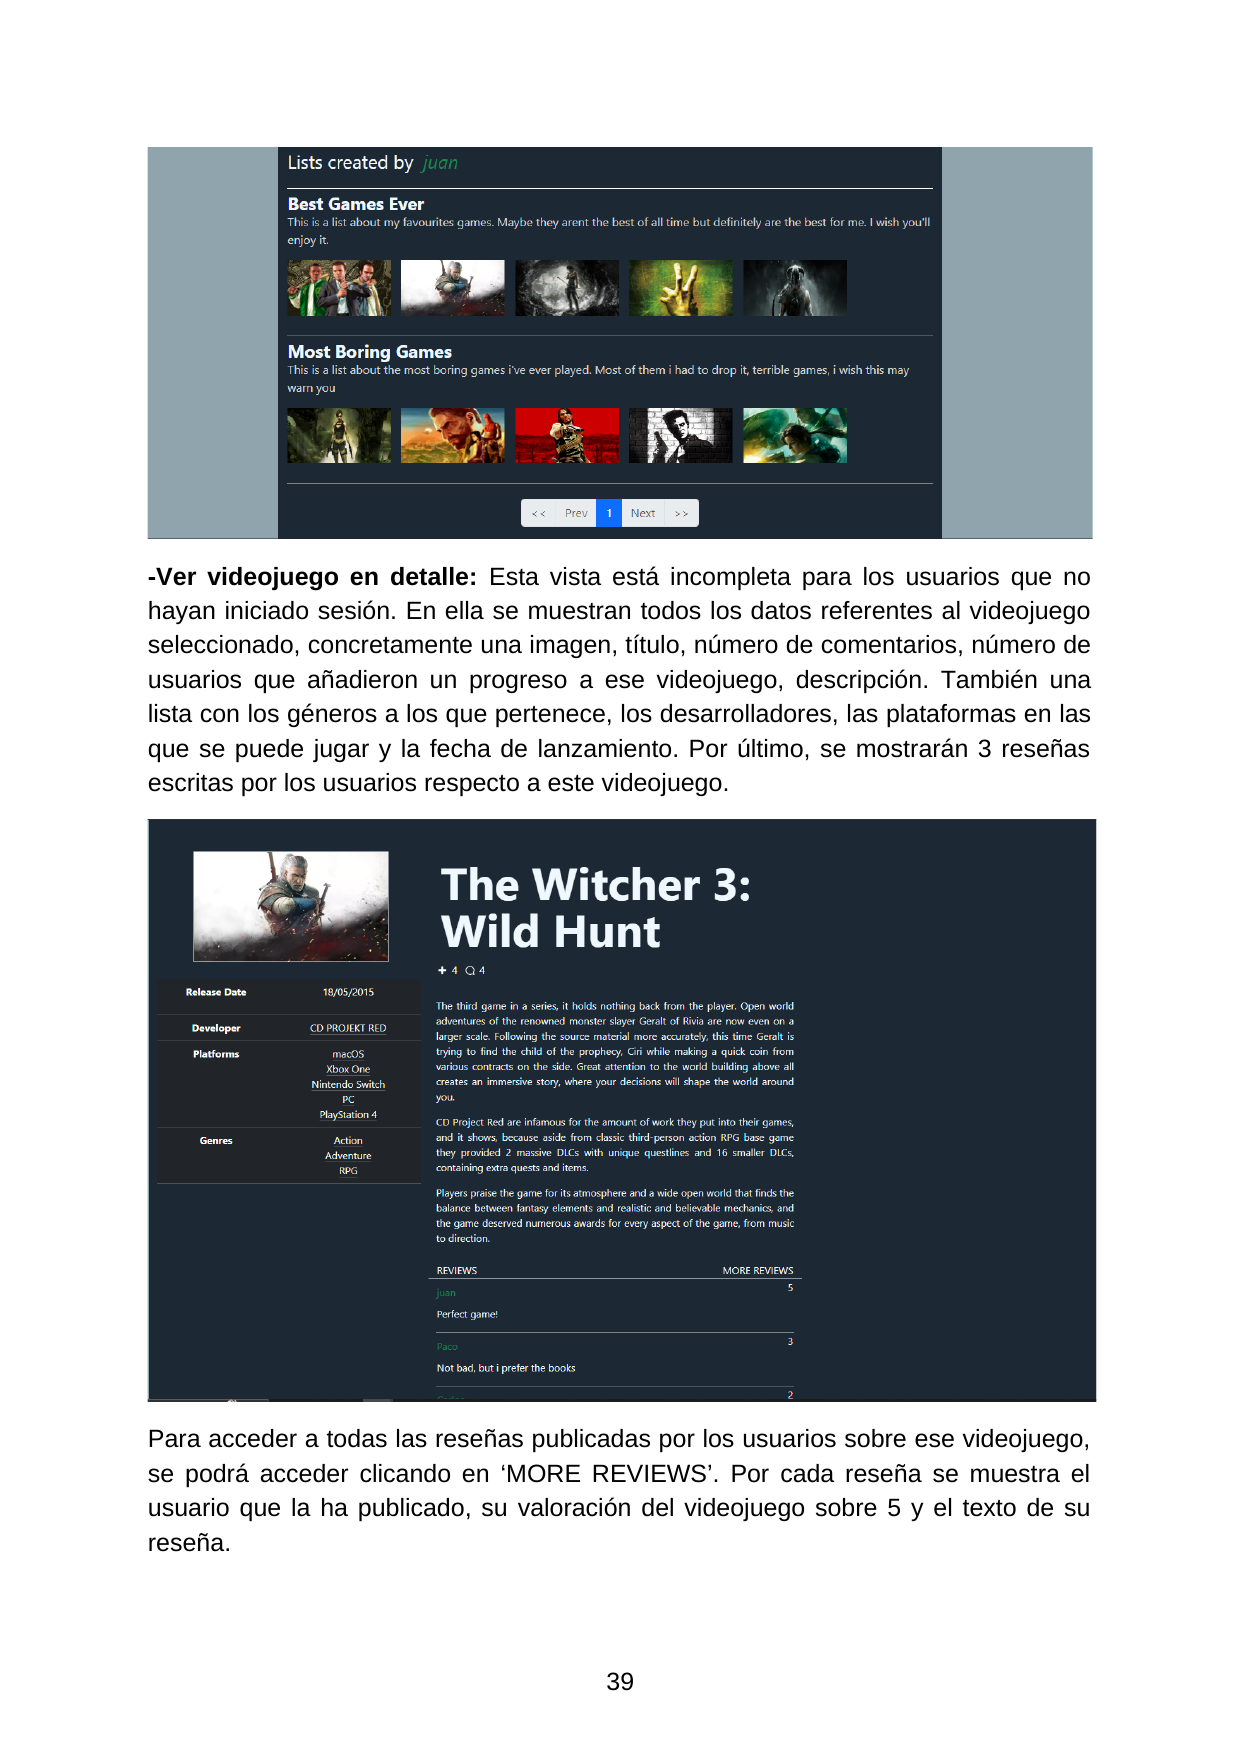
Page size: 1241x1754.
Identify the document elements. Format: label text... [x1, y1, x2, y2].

text -Ver videojuego en detalle: Esta vista está incompleta para los usuarios que no hayan iniciado sesión. En ella se muestran todos los datos referentes al videojuego seleccionado, concretamente una imagen, título, número de comentarios, número de usuarios que añadieron un progreso a ese videojuego, descripción. También una lista con los géneros a los que pertenece, los desarrolladores, las plataformas en las que se puede jugar y la fecha de lanzamiento. Por último, se mostrarán 3 reseñas escritas por los usuarios respecto a este videojuego. [148, 561, 1092, 797]
picture [147, 819, 1097, 1402]
picture [147, 147, 1093, 539]
text Para acceder a todas las reseñas publicadas por los usuarios sobre ese videojuego, se podrá acceder clicando en ‘MORE REVIEWS’. Por cada reseña se muestra el usuario que la ha publicado, su valoración del videojuego sobre 5 y el texto de su reseña. [148, 1424, 1092, 1556]
